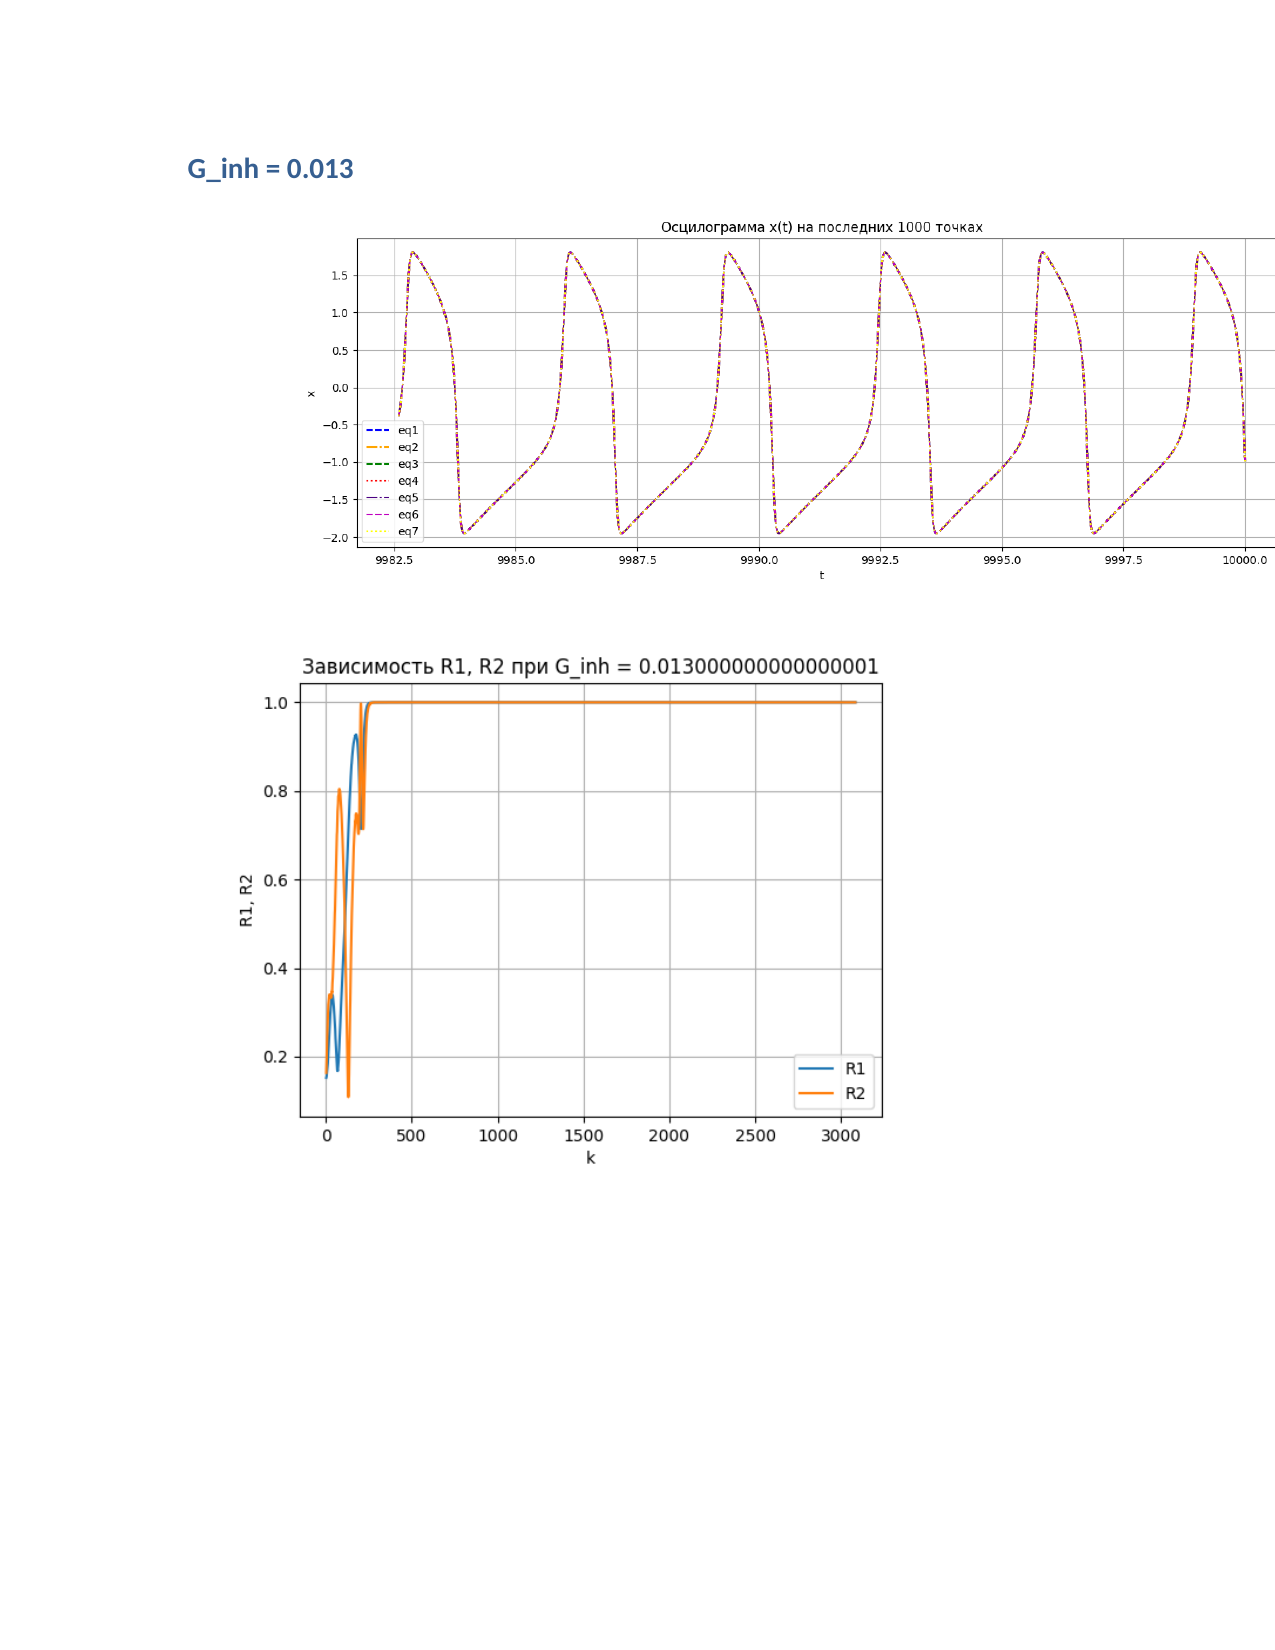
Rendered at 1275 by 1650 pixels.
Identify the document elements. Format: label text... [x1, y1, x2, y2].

subtitle G_inh = 0.013 [187, 150, 1087, 186]
picture [206, 191, 1275, 591]
picture [206, 615, 957, 1179]
